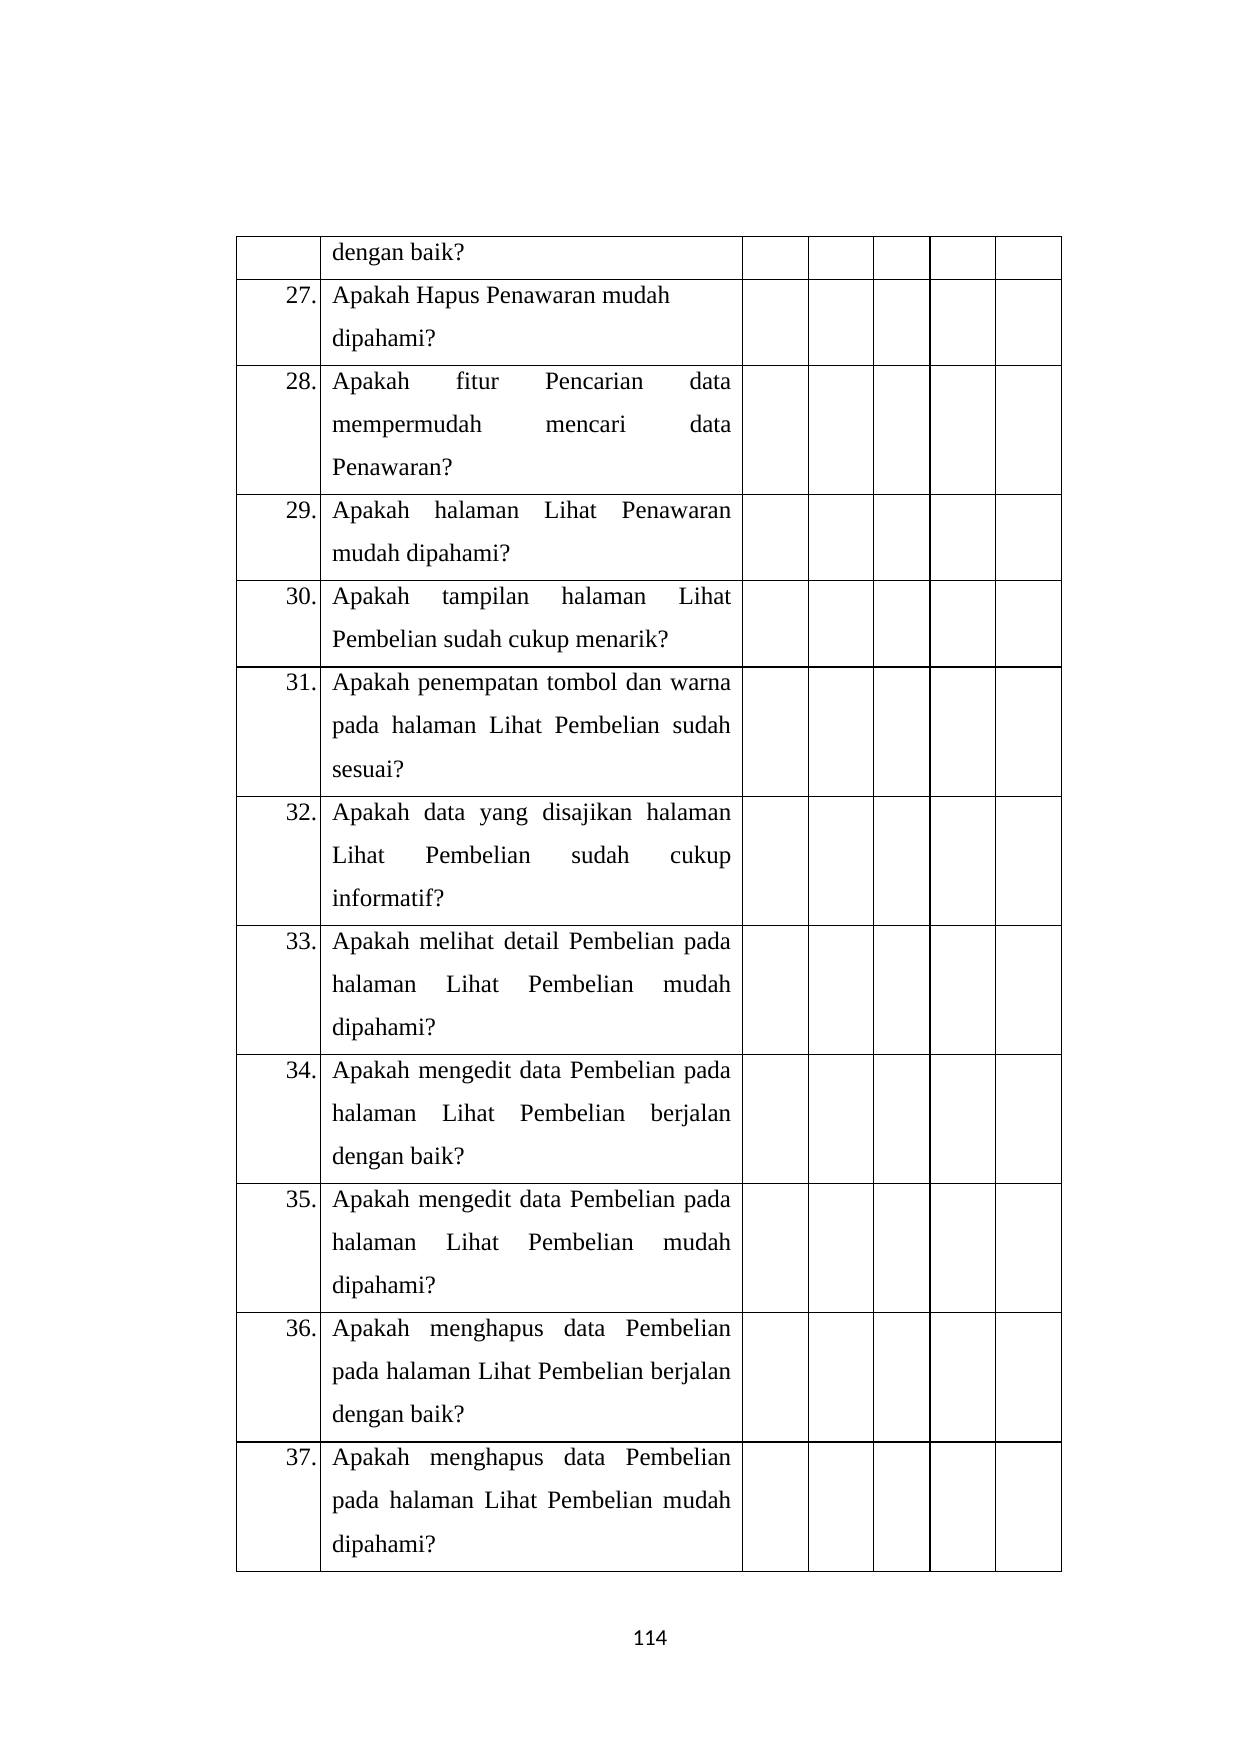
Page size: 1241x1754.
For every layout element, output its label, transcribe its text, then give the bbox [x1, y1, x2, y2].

table_cell [809, 1184, 873, 1312]
table_cell [743, 237, 808, 279]
table_cell [809, 797, 873, 925]
table_cell [931, 668, 995, 796]
table_cell [743, 1184, 808, 1312]
table_cell [931, 1313, 995, 1441]
table_cell [237, 1055, 320, 1183]
table_cell [809, 366, 873, 494]
table_cell [743, 280, 808, 365]
table_cell Apakah melihat detail Pembelian pada halaman Lihat Pembelian mudah dipahami? [321, 926, 742, 1054]
table_cell [237, 366, 320, 494]
table_cell [874, 280, 929, 365]
table_cell [931, 1443, 995, 1571]
table_cell [931, 366, 995, 494]
table_cell [237, 1443, 320, 1571]
table_cell [874, 1055, 929, 1183]
table_cell [237, 1184, 320, 1312]
table_cell [809, 581, 873, 666]
table_cell [874, 797, 929, 925]
table_cell [743, 926, 808, 1054]
table_cell [874, 1184, 929, 1312]
table_cell [809, 280, 873, 365]
table_cell [996, 366, 1061, 494]
table_cell [996, 280, 1061, 365]
table_cell [996, 1443, 1061, 1571]
table_cell [996, 797, 1061, 925]
table_cell [874, 237, 929, 279]
table_cell [809, 668, 873, 796]
table_cell [743, 668, 808, 796]
table_cell Apakah halaman Lihat Penawaran mudah dipahami? [321, 495, 742, 580]
table_cell [809, 1443, 873, 1571]
table_cell [996, 495, 1061, 580]
table_cell [237, 581, 320, 666]
table_cell Apakah penempatan tombol dan warna pada halaman Lihat Pembelian sudah sesuai? [321, 668, 742, 796]
table_cell [237, 668, 320, 796]
table_cell [237, 495, 320, 580]
table_cell [874, 1313, 929, 1441]
table_cell Apakah mengedit data Pembelian pada halaman Lihat Pembelian mudah dipahami? [321, 1184, 742, 1312]
table_cell [996, 926, 1061, 1054]
table_cell [809, 237, 873, 279]
table_cell [237, 280, 320, 365]
table_cell [743, 366, 808, 494]
table_cell [931, 797, 995, 925]
table_cell [931, 280, 995, 365]
table_cell [743, 495, 808, 580]
table_cell [931, 926, 995, 1054]
table_cell Apakah tampilan halaman Lihat Pembelian sudah cukup menarik? [321, 581, 742, 666]
table_cell [874, 1443, 929, 1571]
table_cell [743, 1313, 808, 1441]
table_cell [931, 581, 995, 666]
table_cell [996, 581, 1061, 666]
table_cell [743, 1443, 808, 1571]
table_cell [931, 495, 995, 580]
table_cell [996, 237, 1061, 279]
table_cell [931, 237, 995, 279]
table_cell [874, 668, 929, 796]
table_cell [874, 366, 929, 494]
table_cell [237, 237, 320, 279]
table_cell [237, 926, 320, 1054]
table_cell [743, 797, 808, 925]
table_cell [874, 581, 929, 666]
table_cell [809, 926, 873, 1054]
table_cell [874, 926, 929, 1054]
table_cell [996, 668, 1061, 796]
table_cell Apakah menghapus data Pembelian pada halaman Lihat Pembelian mudah dipahami? [321, 1443, 742, 1571]
table_cell Apakah Hapus Penawaran mudah dipahami? [321, 280, 742, 365]
table_cell Apakah menghapus data Pembelian pada halaman Lihat Pembelian berjalan dengan baik? [321, 1313, 742, 1441]
table_cell [931, 1184, 995, 1312]
table_cell [237, 797, 320, 925]
table_cell [237, 1313, 320, 1441]
table_cell Apakah data yang disajikan halaman Lihat Pembelian sudah cukup informatif? [321, 797, 742, 925]
table_cell [743, 1055, 808, 1183]
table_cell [321, 237, 742, 279]
table_cell [996, 1055, 1061, 1183]
table_cell [996, 1184, 1061, 1312]
table_cell [931, 1055, 995, 1183]
table_cell [809, 495, 873, 580]
table_cell [874, 495, 929, 580]
table_cell [809, 1313, 873, 1441]
table_cell Apakah mengedit data Pembelian pada halaman Lihat Pembelian berjalan dengan baik? [321, 1055, 742, 1183]
table_cell Apakah fitur Pencarian data mempermudah mencari data Penawaran? [321, 366, 742, 494]
table_cell [809, 1055, 873, 1183]
table_cell [743, 581, 808, 666]
table_cell [996, 1313, 1061, 1441]
